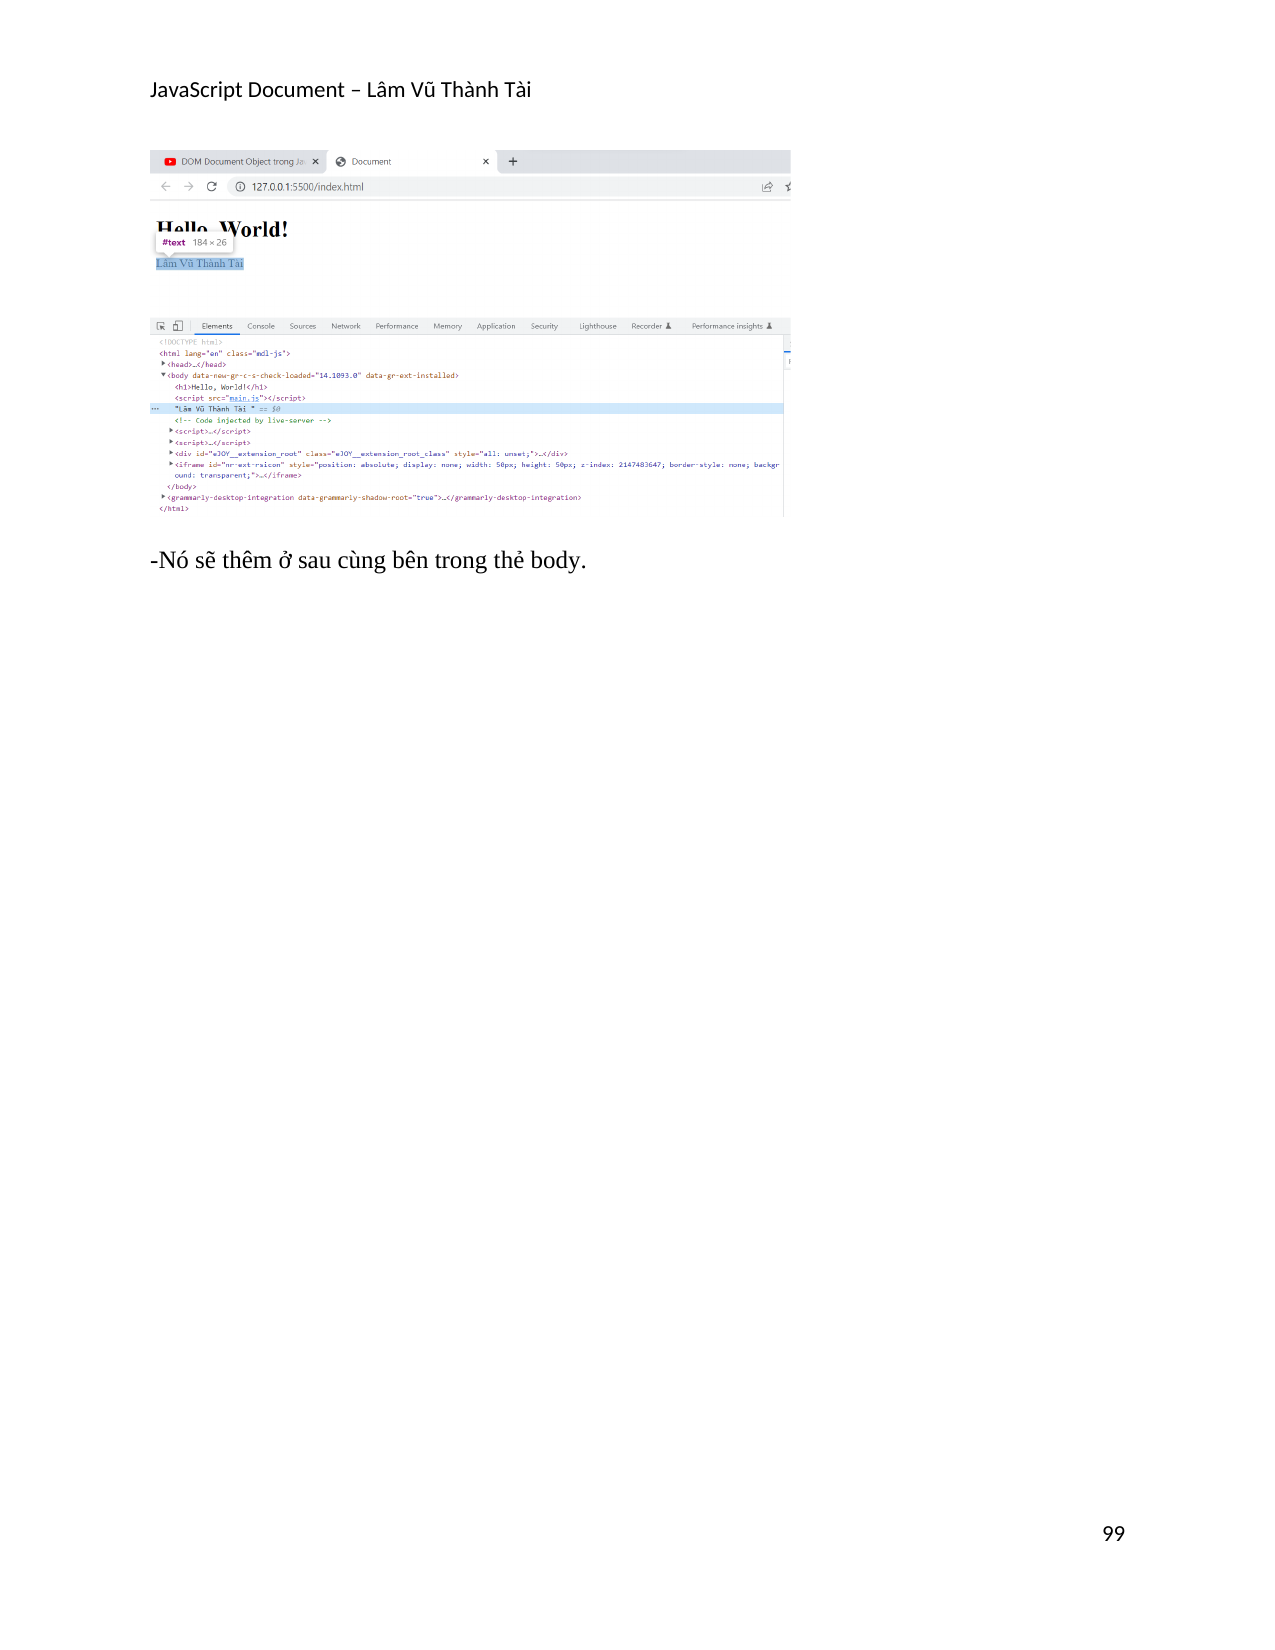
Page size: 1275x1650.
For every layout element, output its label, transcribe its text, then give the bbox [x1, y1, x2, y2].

text -Nó sẽ thêm ở sau cùng bên trong thẻ body. [150, 545, 1125, 574]
picture [150, 150, 791, 517]
